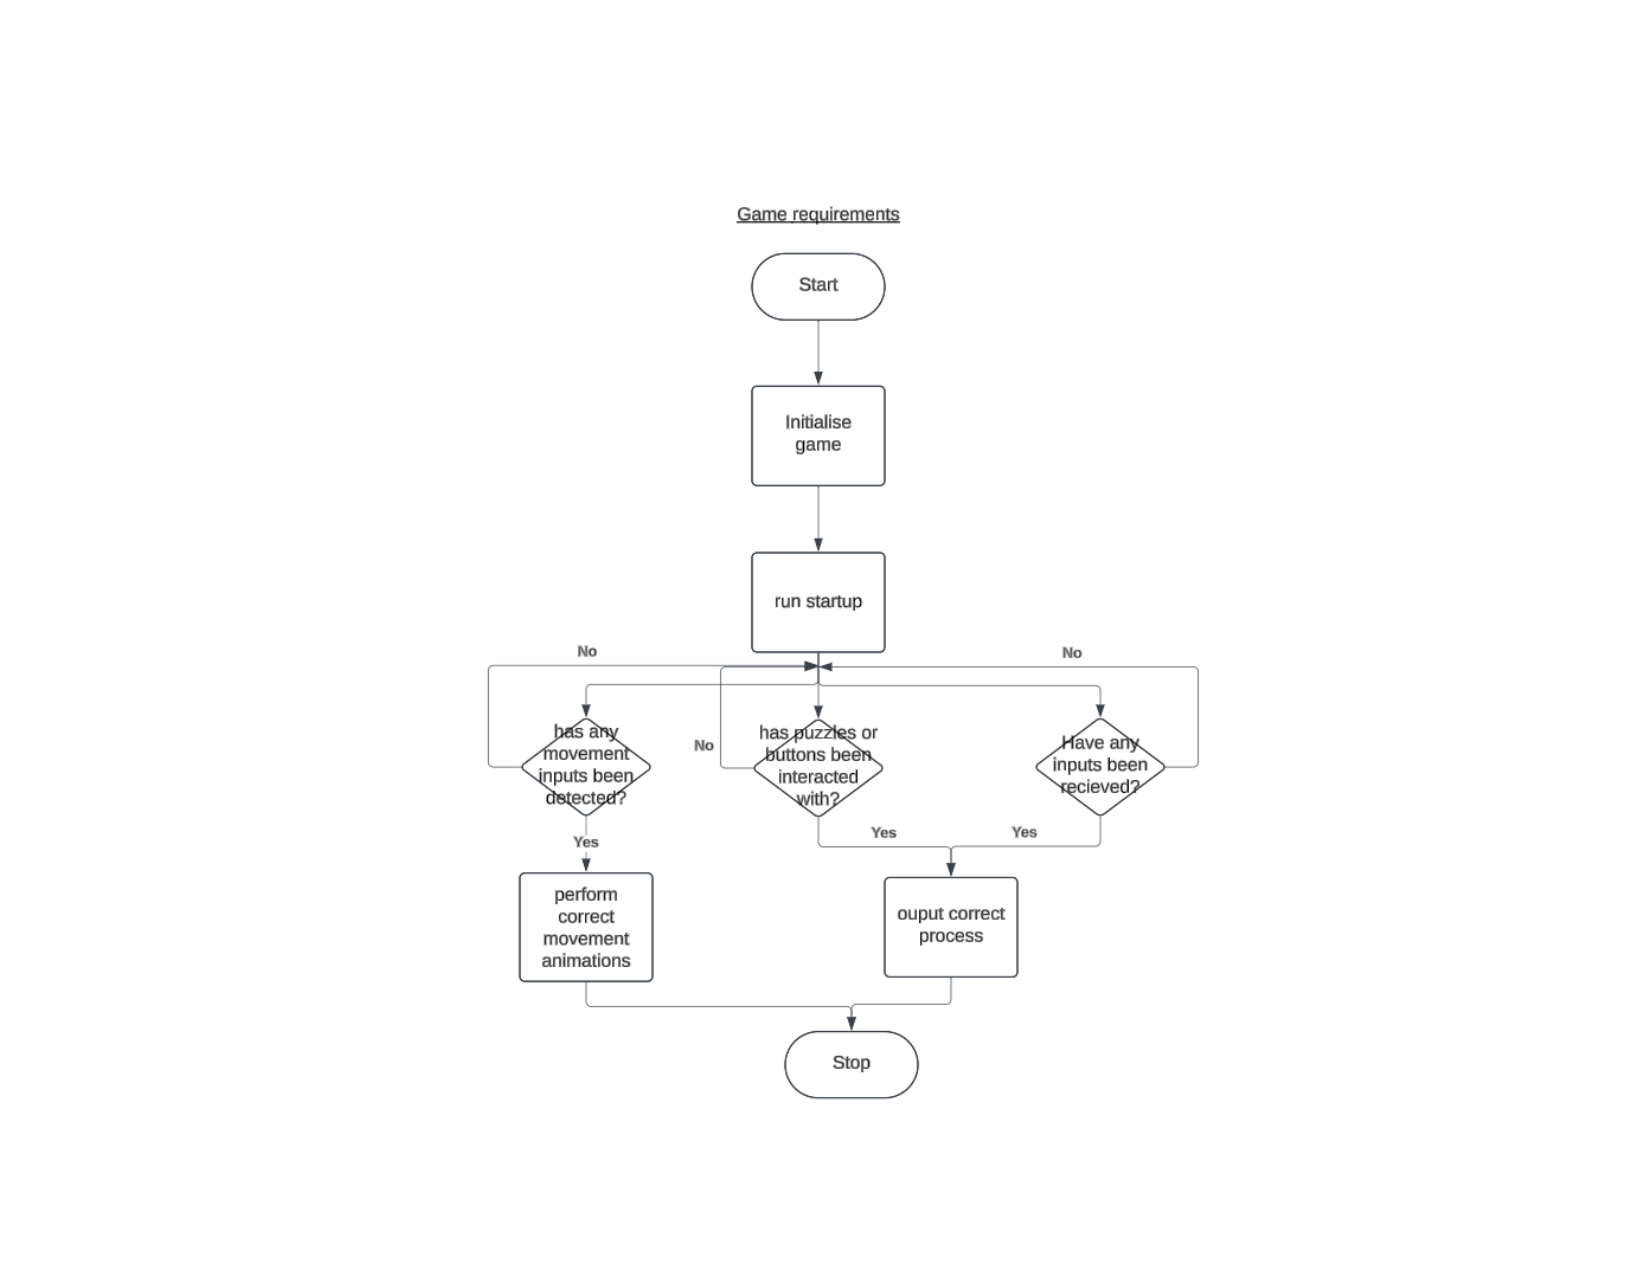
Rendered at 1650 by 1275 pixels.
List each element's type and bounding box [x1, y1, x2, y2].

picture [418, 206, 1232, 1102]
